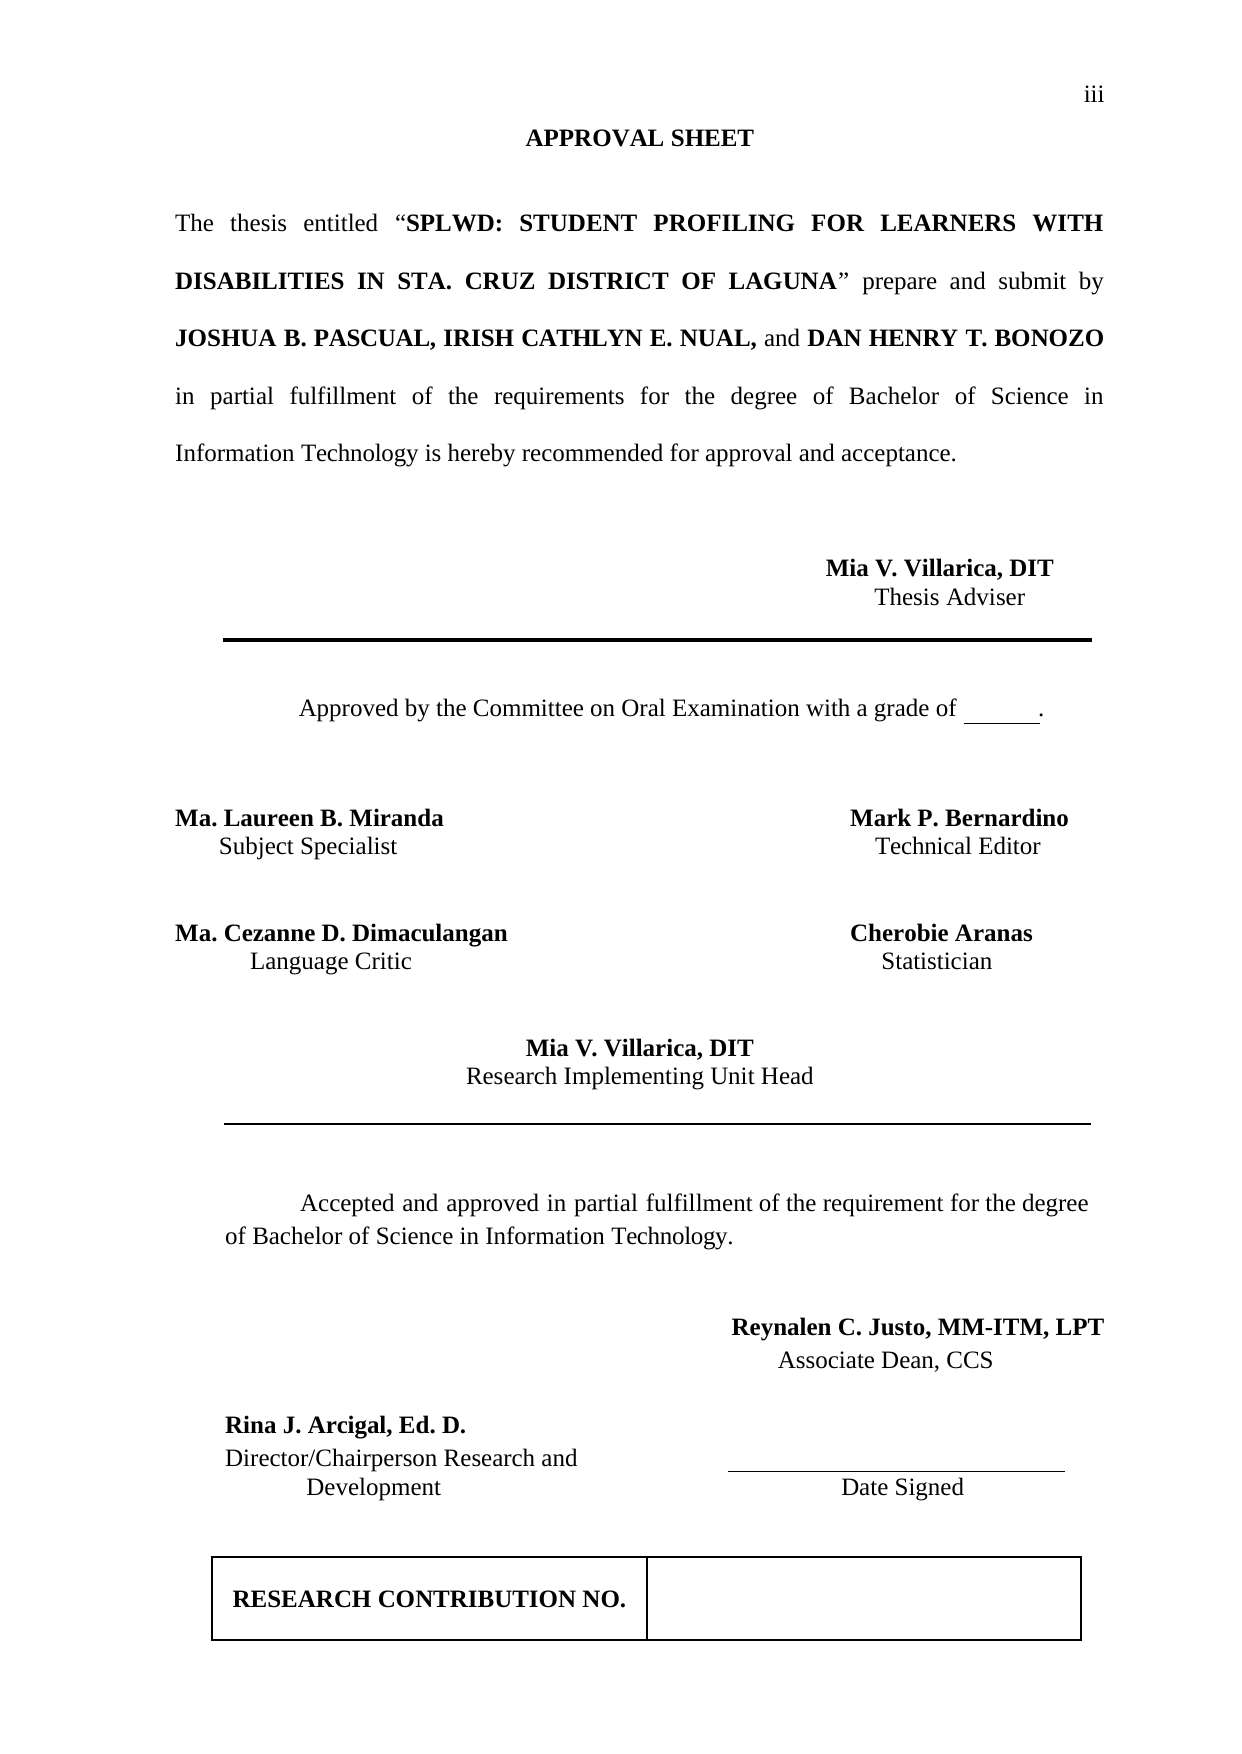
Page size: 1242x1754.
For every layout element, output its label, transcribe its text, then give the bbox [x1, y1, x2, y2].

subtitle APPROVAL SHEET [175, 123, 1104, 152]
text Accepted and approved in partial fulfillment of the requirement for the degree of Bachelor of Science in Information Technology. [225, 1188, 1104, 1250]
text Mia V. Villarica, DIT [775, 553, 1104, 582]
text Language Critic Statistician [175, 946, 1104, 975]
text Research Implementing Unit Head [175, 1061, 1104, 1090]
text The thesis entitled “SPLWD: STUDENT PROFILING FOR LEARNERS WITH DISABILITIES IN STA. CRUZ DISTRICT OF LAGUNA” prepare and submit by JOSHUA B. PASCUAL, IRISH CATHLYN E. NUAL, and DAN HENRY T. BONOZO in partial fulfillment of the requirements for the degree of Bachelor of Science in Information Technology is hereby recommended for approval and acceptance. [175, 208, 1104, 467]
text Rina J. Arcigal, Ed. D. [225, 1411, 1104, 1439]
text Ma. Cezanne D. Dimaculangan Cherobie Aranas [175, 918, 1104, 946]
text Subject Specialist Technical Editor [175, 831, 1104, 860]
text Development Date Signed [306, 1472, 1104, 1501]
text Director/Chairperson Research and [225, 1443, 1104, 1472]
text Reynalen C. Justo, MM-ITM, LPT [175, 1312, 1104, 1341]
text Thesis Adviser [175, 582, 1025, 611]
text Approved by the Committee on Oral Examination with a grade of . [298, 693, 1104, 722]
text Associate Dean, CCS [256, 1345, 1104, 1373]
text Mia V. Villarica, DIT [175, 1033, 1104, 1061]
text Ma. Laureen B. Miranda Mark P. Bernardino [175, 803, 1104, 831]
